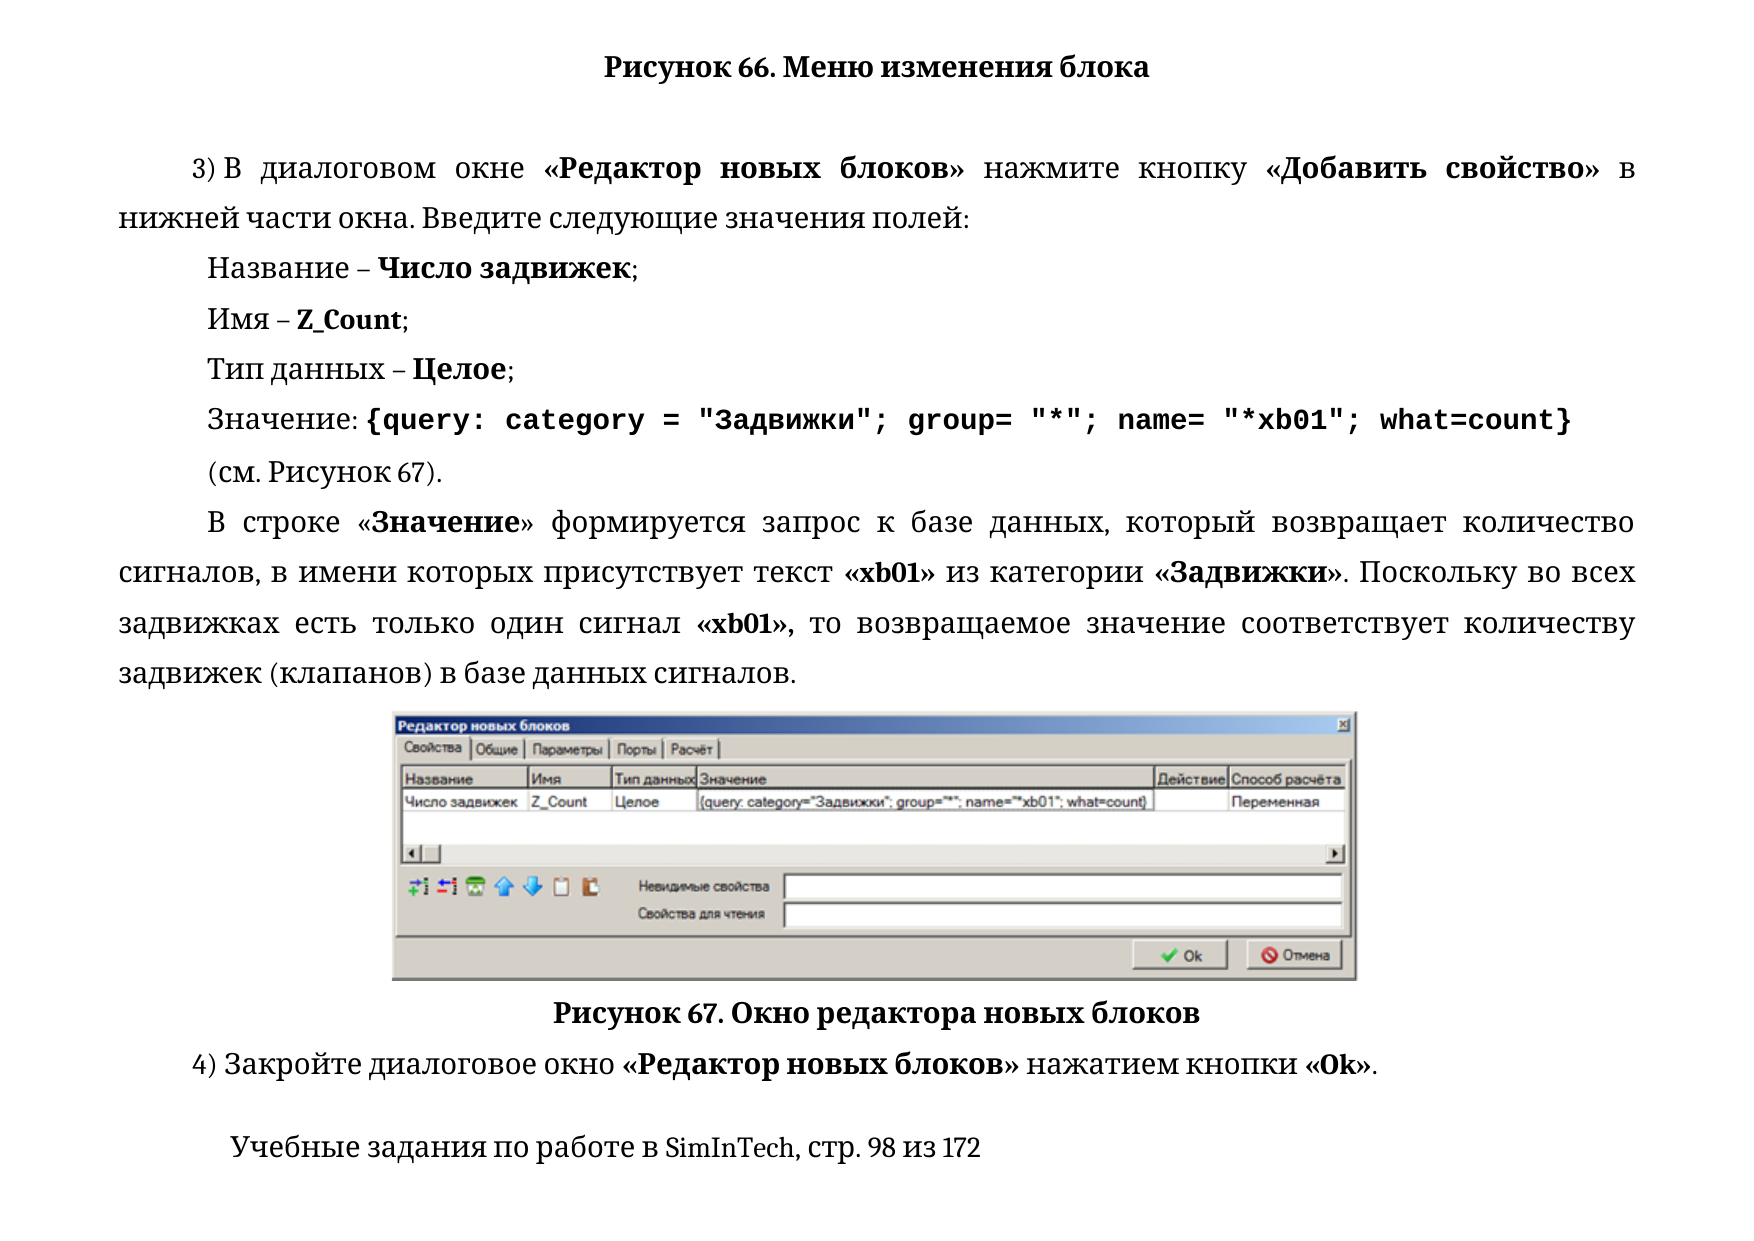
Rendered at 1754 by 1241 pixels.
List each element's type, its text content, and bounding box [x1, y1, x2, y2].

list Закройте диалоговое окно «Редактор новых блоков» нажатием кнопки «Ok». [118, 1048, 1636, 1082]
text Значение: {query: category = "Задвижки"; group= "*"; name= "*xb01"; what=count} [118, 403, 1636, 438]
text Название – Число задвижек; [118, 252, 1636, 286]
text Имя – Z_Count; [118, 303, 1636, 336]
picture [391, 707, 1363, 981]
text Тип данных – Целое; [118, 353, 1636, 387]
list В диалоговом окне «Редактор новых блоков» нажмите кнопку «Добавить свойство» в нижней части окна. Введите следующие значения полей: [118, 152, 1636, 236]
text В строке «Значение» формируется запрос к базе данных, который возвращает количество сигналов, в имени которых присутствует текст «xb01» из категории «Задвижки». Поскольку во всех задвижках есть только один сигнал «xb01», то возвращаемое значение соответствует количеству задвижек (клапанов) в базе данных сигналов. [118, 506, 1636, 691]
